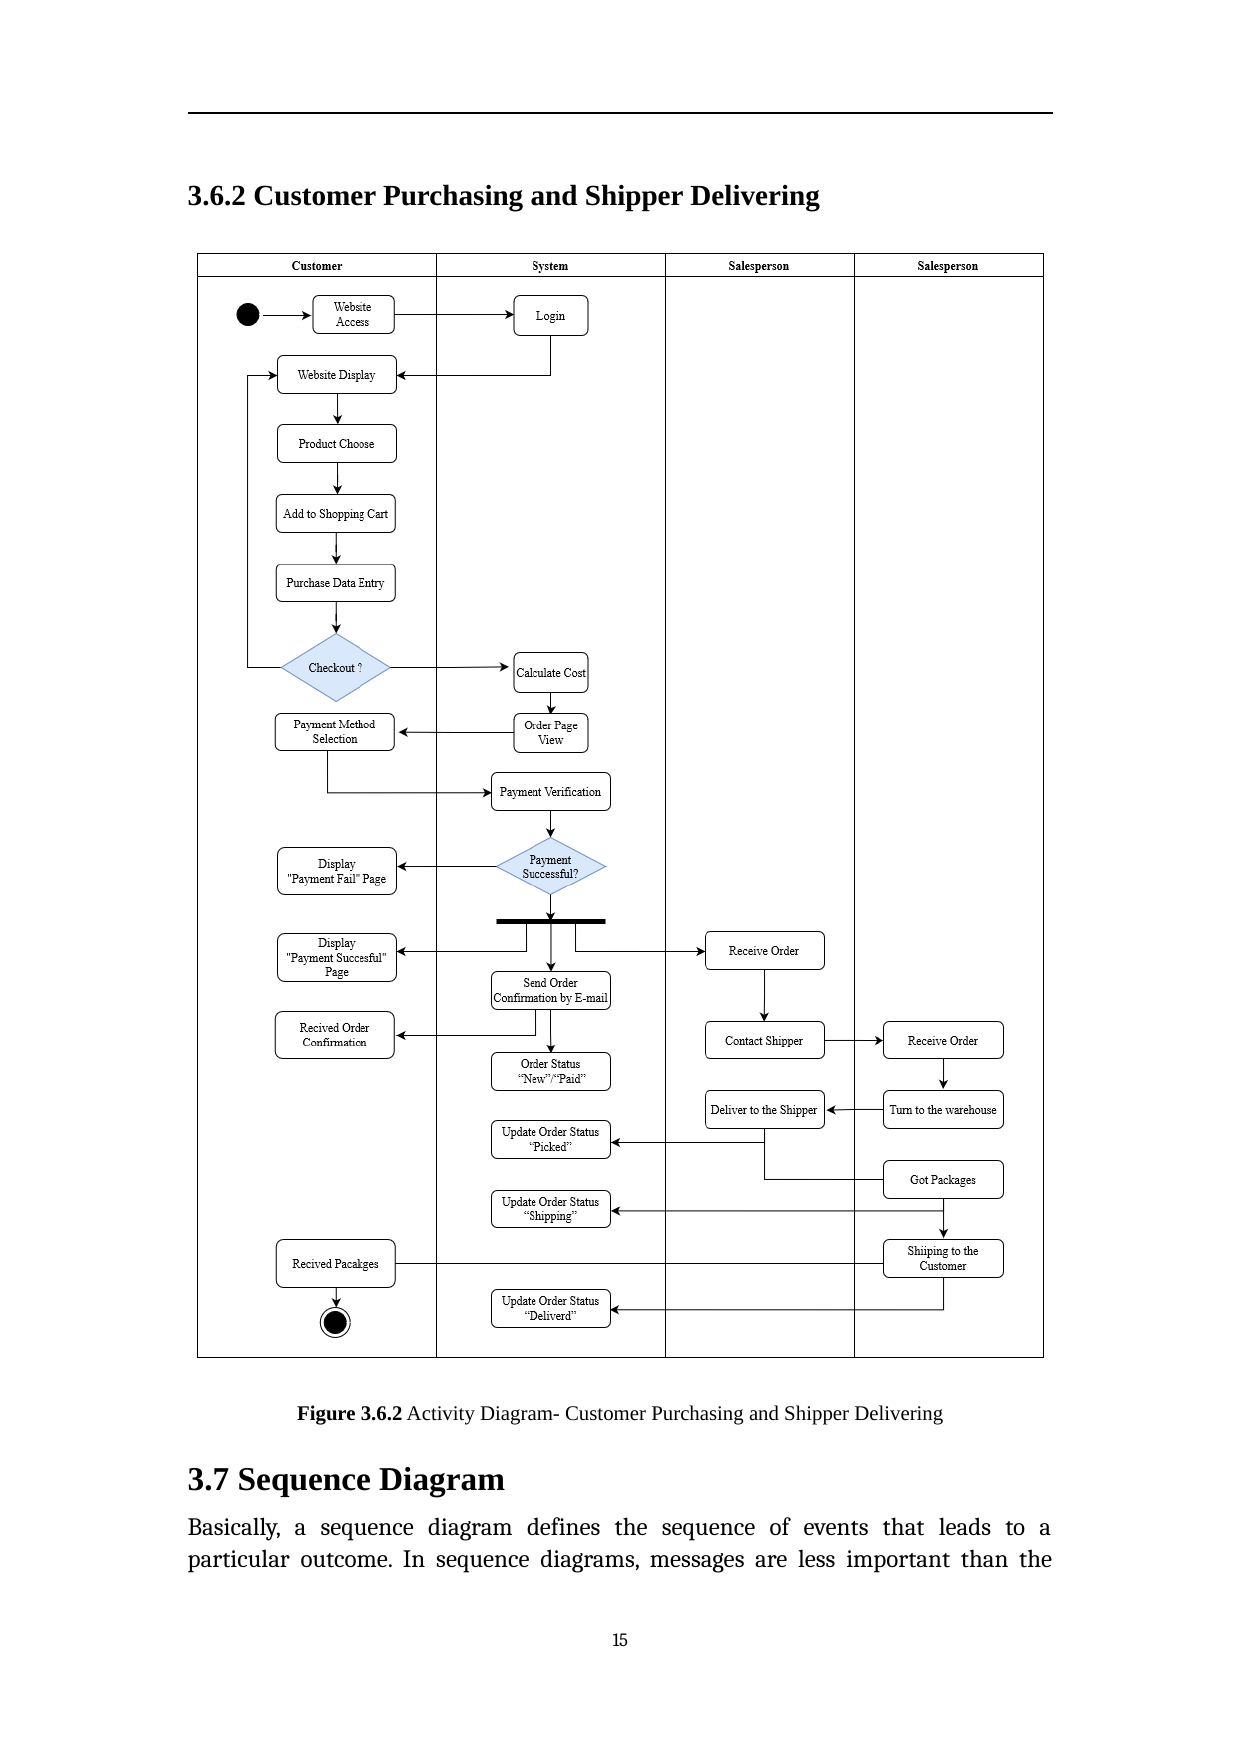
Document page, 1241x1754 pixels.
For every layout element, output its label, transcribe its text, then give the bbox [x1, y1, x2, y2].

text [187, 1511, 1053, 1576]
picture [187, 243, 1053, 1367]
text Figure 3.6.2 Activity Diagram- Customer Purchasing and Shipper Delivering [187, 1397, 1053, 1429]
subtitle 3.6.2 Customer Purchasing and Shipper Delivering [187, 162, 1053, 227]
subtitle 3.7 Sequence Diagram [187, 1446, 1053, 1511]
